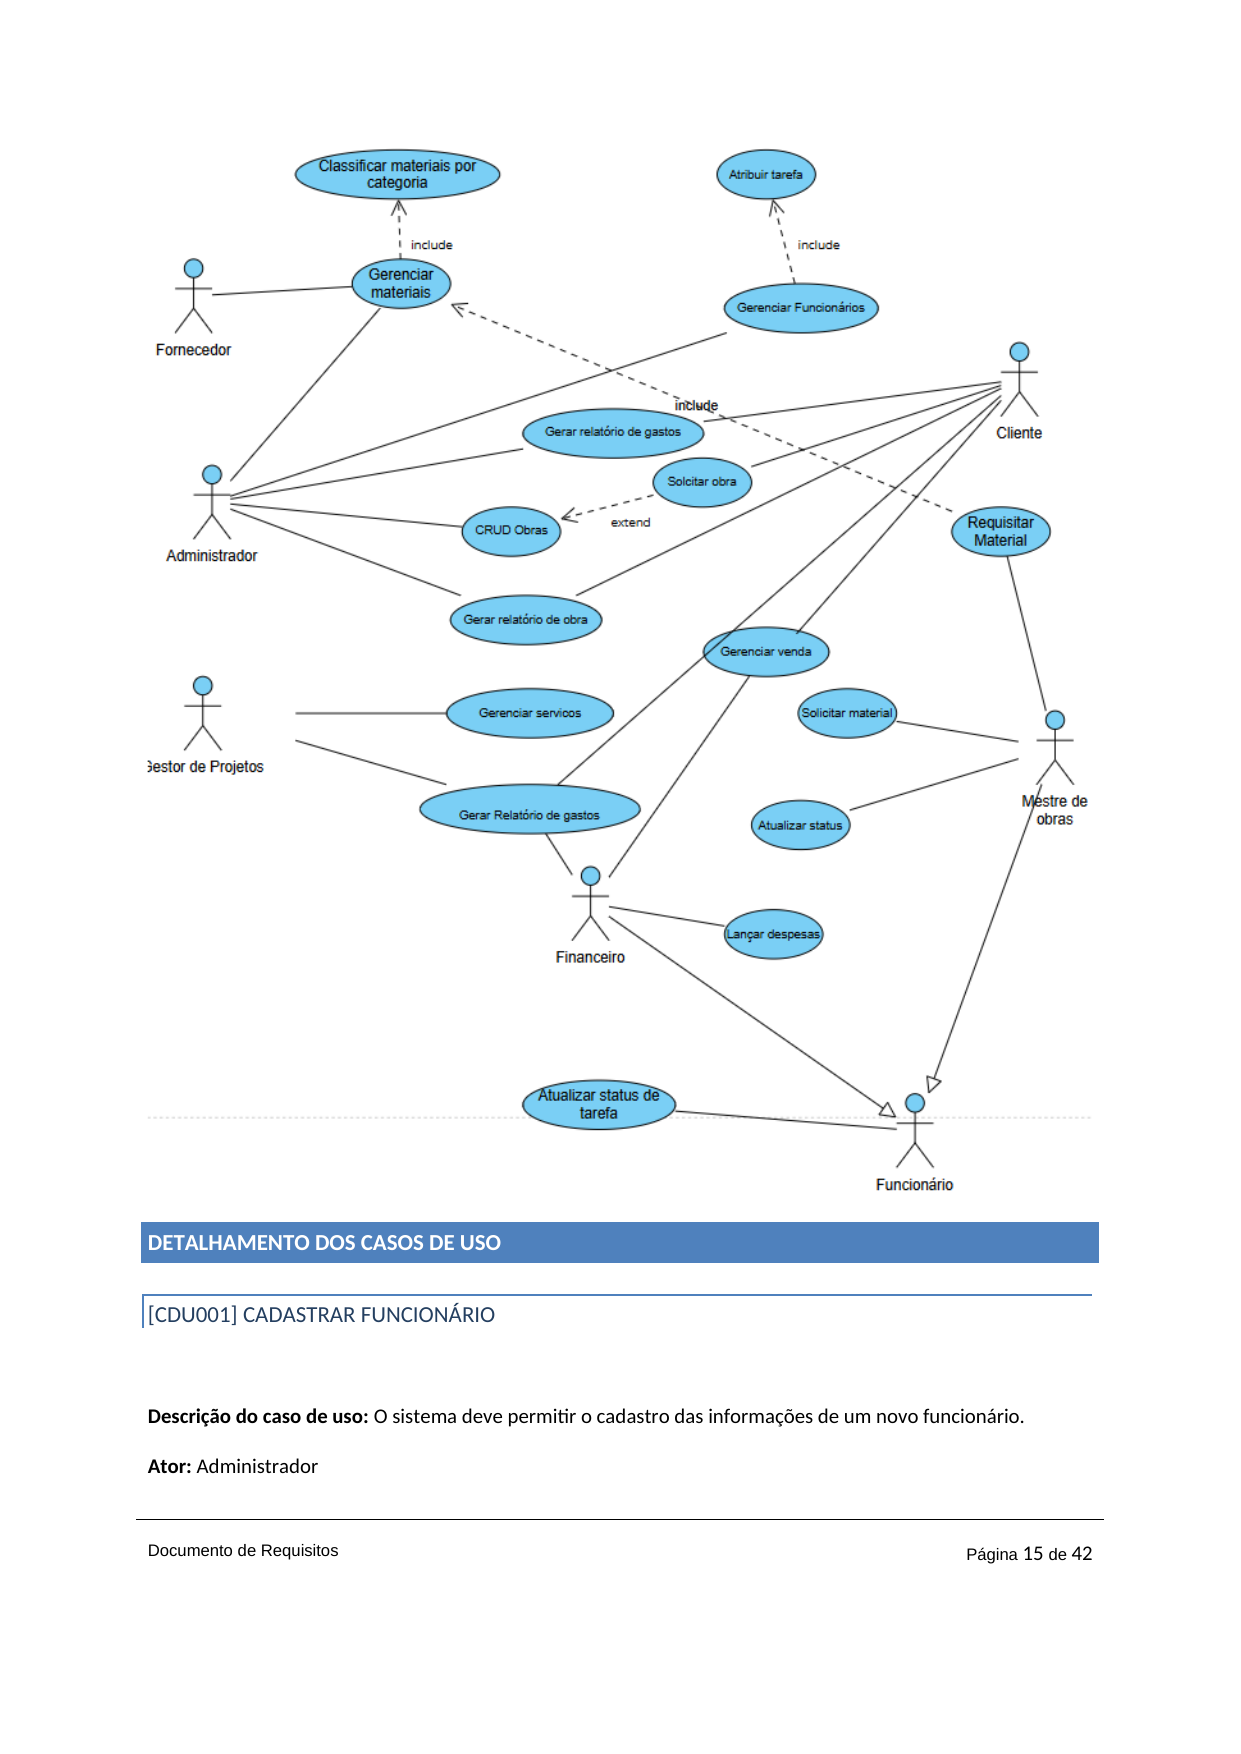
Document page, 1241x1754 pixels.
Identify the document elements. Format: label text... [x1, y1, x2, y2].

text Ator: Administrador [148, 1453, 1092, 1478]
text Descrição do caso de uso: O sistema deve permitir o cadastro das informações de um novo funcionário. [148, 1403, 1092, 1428]
subtitle [CDU001] CADASTRAR FUNCIONÁRIO [144, 1296, 1092, 1328]
subtitle DETALHAMENTO DOS CASOS DE USO [148, 1229, 1092, 1257]
picture [147, 147, 1093, 1198]
